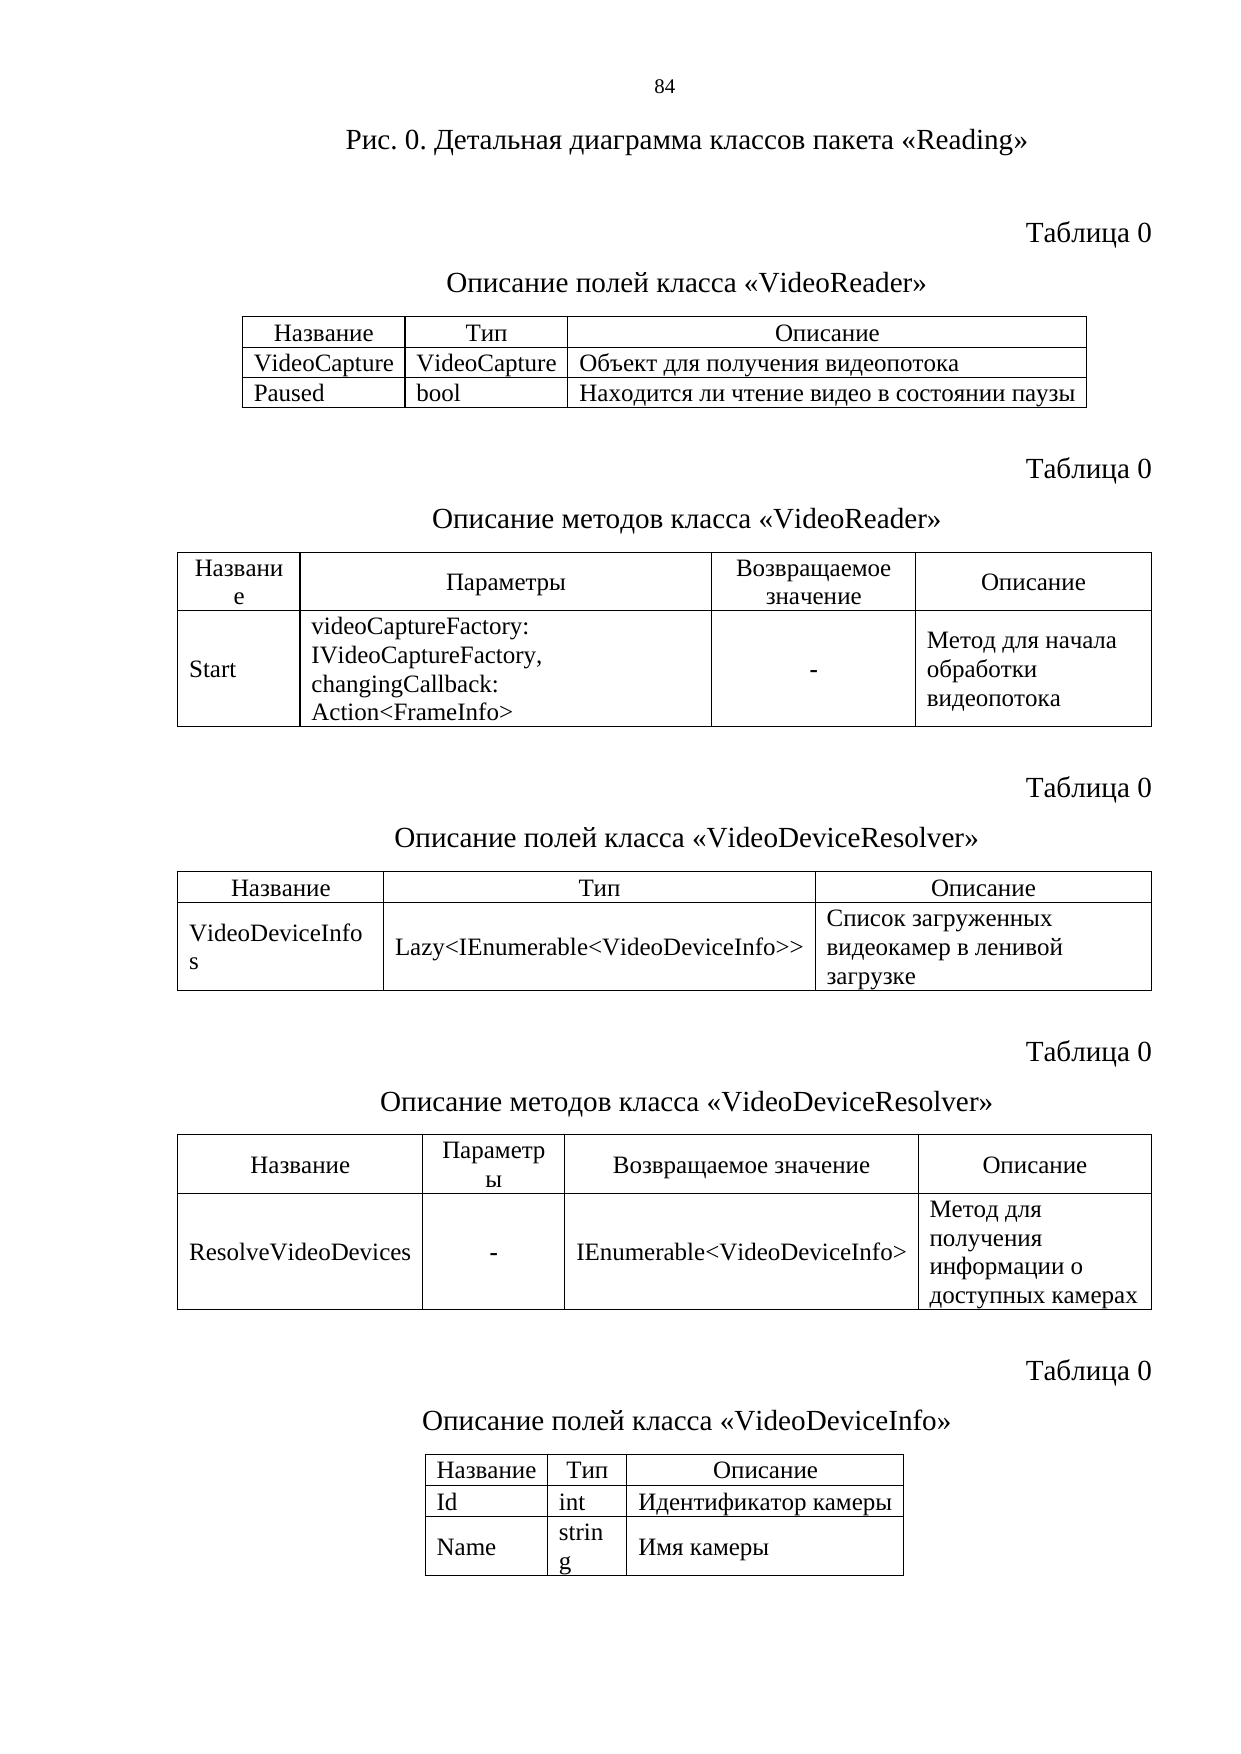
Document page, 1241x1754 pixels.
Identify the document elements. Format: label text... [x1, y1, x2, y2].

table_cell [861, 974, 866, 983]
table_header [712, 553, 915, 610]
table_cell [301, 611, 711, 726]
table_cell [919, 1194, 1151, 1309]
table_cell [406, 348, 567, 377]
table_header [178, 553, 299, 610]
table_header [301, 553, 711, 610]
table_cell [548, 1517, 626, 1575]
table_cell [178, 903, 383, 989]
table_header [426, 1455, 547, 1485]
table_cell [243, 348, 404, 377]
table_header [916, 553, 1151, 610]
text Рис. 0. Детальная диаграмма классов пакета «Reading» [177, 122, 1152, 155]
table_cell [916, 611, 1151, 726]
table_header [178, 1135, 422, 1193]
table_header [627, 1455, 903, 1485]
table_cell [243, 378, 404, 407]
text Описание методов класса «VideoDeviceResolver» [177, 1084, 1152, 1117]
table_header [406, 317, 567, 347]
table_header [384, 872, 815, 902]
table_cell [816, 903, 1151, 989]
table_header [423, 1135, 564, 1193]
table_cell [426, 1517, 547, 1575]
text Таблица 0 [177, 770, 1152, 804]
text Описание полей класса «VideoReader» [177, 266, 1152, 299]
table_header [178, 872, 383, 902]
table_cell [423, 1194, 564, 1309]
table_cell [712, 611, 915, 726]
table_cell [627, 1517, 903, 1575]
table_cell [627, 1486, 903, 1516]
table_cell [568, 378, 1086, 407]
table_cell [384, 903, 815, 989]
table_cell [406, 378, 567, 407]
text Описание полей класса «VideoDeviceInfo» [177, 1403, 1152, 1437]
text Таблица 0 [177, 215, 1152, 249]
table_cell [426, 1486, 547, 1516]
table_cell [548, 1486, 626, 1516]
text Таблица 0 [177, 1034, 1152, 1067]
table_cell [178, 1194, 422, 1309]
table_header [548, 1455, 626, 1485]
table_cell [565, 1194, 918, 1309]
text Таблица 0 [177, 1353, 1152, 1387]
text Таблица 0 [177, 451, 1152, 484]
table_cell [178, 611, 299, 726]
text Описание методов класса «VideoReader» [177, 501, 1152, 535]
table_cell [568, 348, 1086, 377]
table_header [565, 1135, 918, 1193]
text Описание полей класса «VideoDeviceResolver» [177, 821, 1152, 854]
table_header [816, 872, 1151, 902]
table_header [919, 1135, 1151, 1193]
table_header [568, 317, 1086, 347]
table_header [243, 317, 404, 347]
